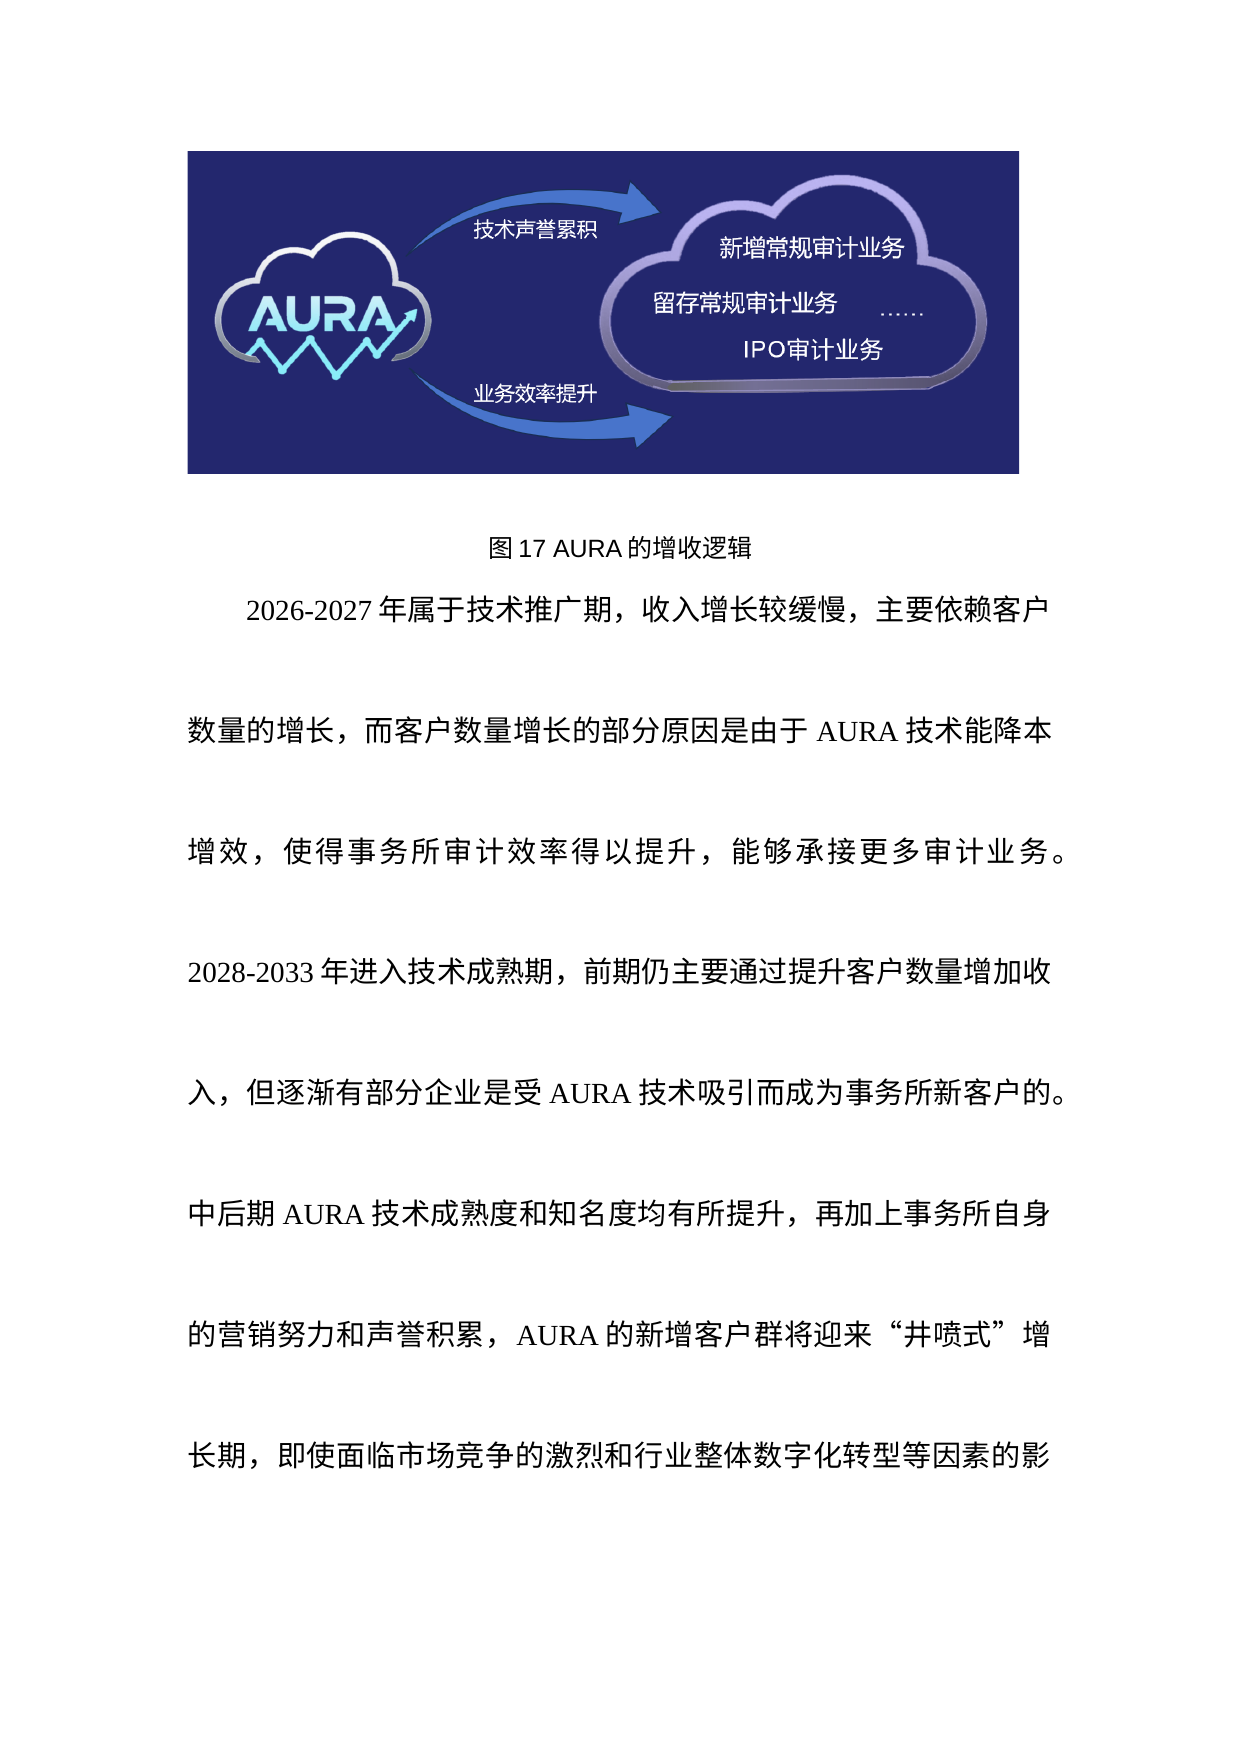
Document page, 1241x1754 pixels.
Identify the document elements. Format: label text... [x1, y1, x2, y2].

text 图17 AURA的增收逻辑 [187, 527, 1053, 567]
picture [187, 151, 1020, 474]
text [187, 567, 1053, 1494]
